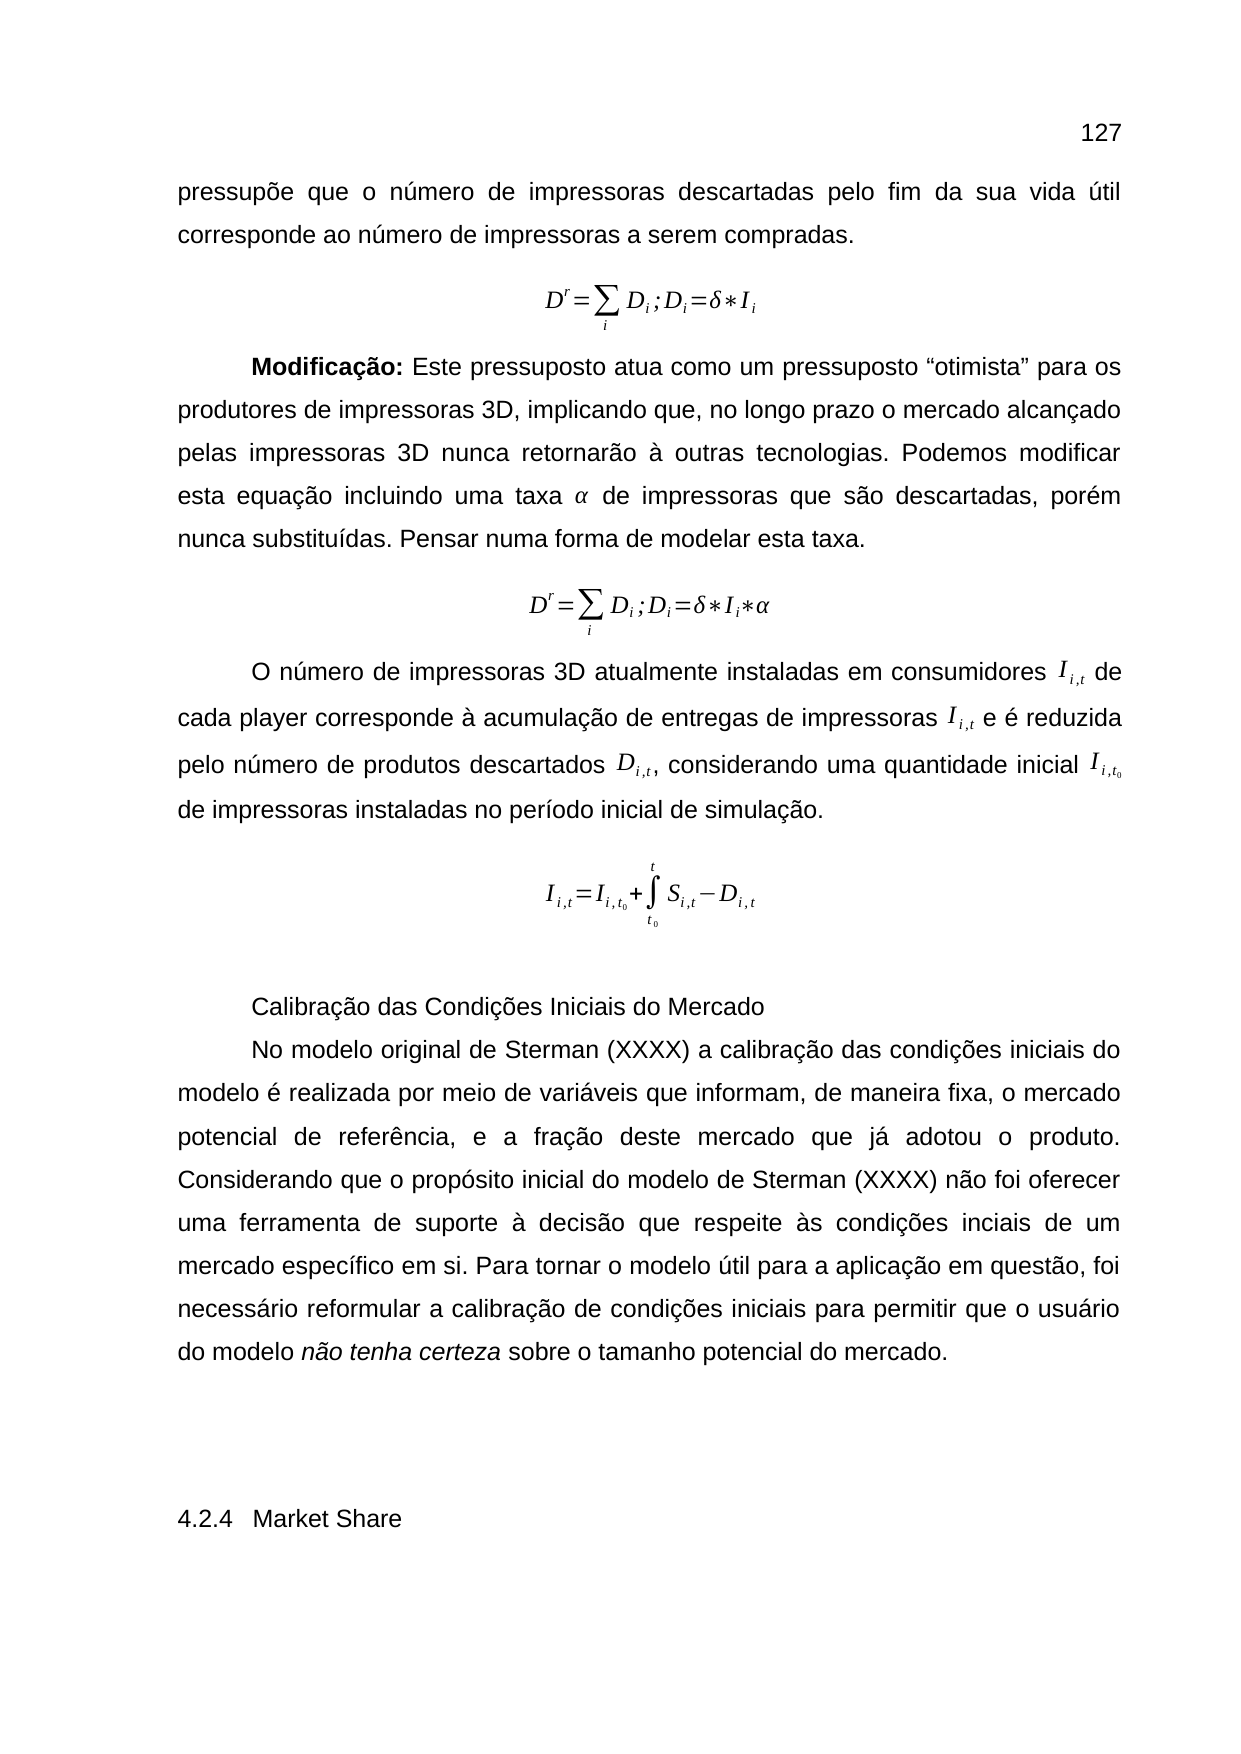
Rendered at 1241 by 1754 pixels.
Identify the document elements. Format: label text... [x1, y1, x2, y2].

text No modelo original de Sterman (XXXX) a calibração das condições iniciais do modelo é realizada por meio de variáveis que informam, de maneira fixa, o mercado potencial de referência, e a fração deste mercado que já adotou o produto. Considerando que o propósito inicial do modelo de Sterman (XXXX) não foi oferecer uma ferramenta de suporte à decisão que respeite às condições inciais de um mercado específico em si. Para tornar o modelo útil para a aplicação em questão, foi necessário reformular a calibração de condições iniciais para permitir que o usuário do modelo não tenha certeza sobre o tamanho potencial do mercado. [177, 1035, 1122, 1366]
text O número de impressoras 3D atualmente instaladas em consumidores de cada player corresponde à acumulação de entregas de impressoras e é reduzida pelo número de produtos descartados , considerando uma quantidade inicial de impressoras instaladas no período inicial de simulação. [177, 656, 1122, 824]
subtitle Market Share [177, 1504, 1122, 1533]
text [177, 177, 1122, 249]
text Calibração das Condições Iniciais do Mercado [177, 992, 1122, 1021]
text Modificação: Este pressuposto atua como um pressuposto “otimista” para os produtores de impressoras 3D, implicando que, no longo prazo o mercado alcançado pelas impressoras 3D nunca retornarão à outras tecnologias. Podemos modificar esta equação incluindo uma taxa de impressoras que são descartadas, porém nunca substituídas. Pensar numa forma de modelar esta taxa. [177, 352, 1122, 553]
